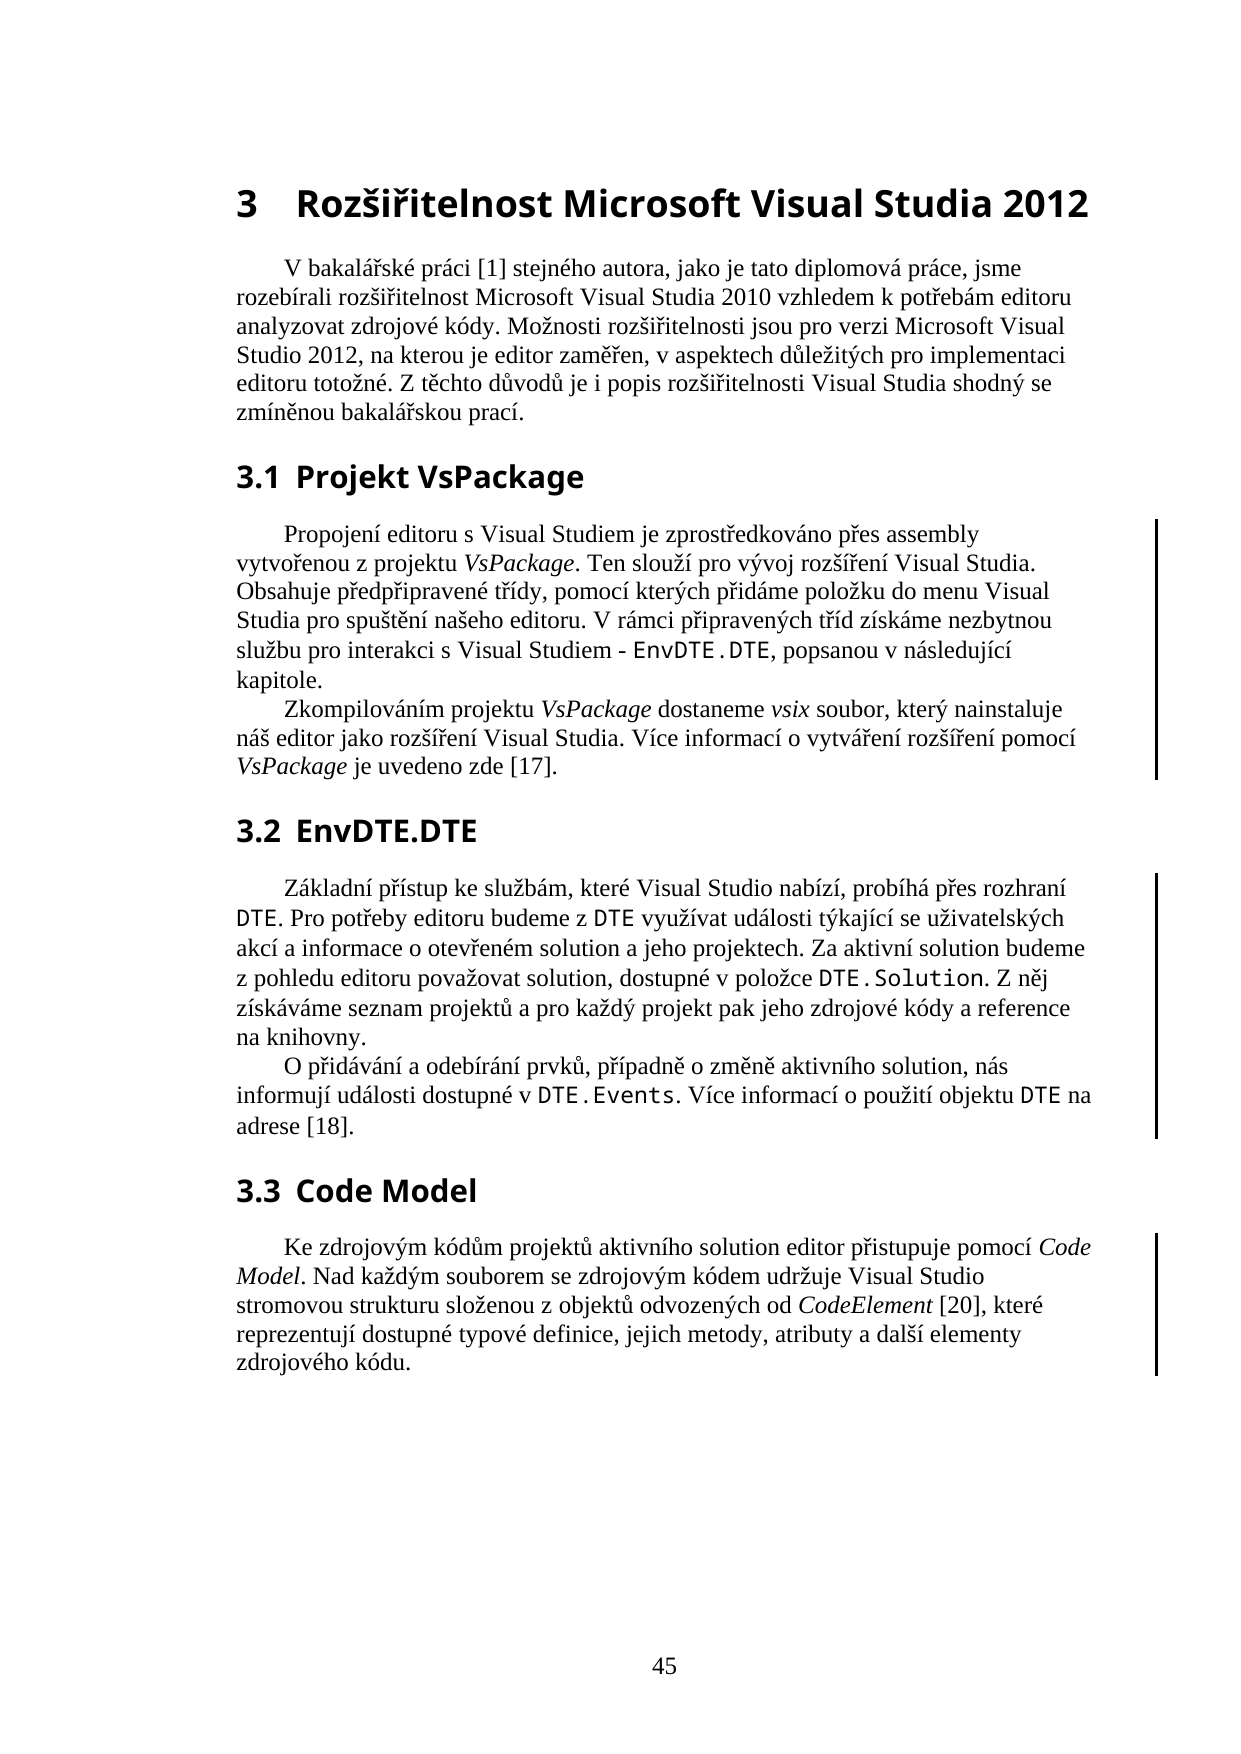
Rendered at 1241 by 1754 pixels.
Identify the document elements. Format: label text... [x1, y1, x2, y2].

subtitle Rozšiřitelnost Microsoft Visual Studia 2012 [236, 177, 1092, 228]
subtitle Code Model [236, 1169, 1092, 1211]
text Ke zdrojovým kódům projektů aktivního solution editor přistupuje pomocí Code Model. Nad každým souborem se zdrojovým kódem udržuje Visual Studio stromovou strukturu složenou z objektů odvozených od CodeElement [20], které reprezentují dostupné typové definice, jejich metody, atributy a další elementy zdrojového kódu. [236, 1232, 1157, 1376]
text Zkompilováním projektu VsPackage dostaneme vsix soubor, který nainstaluje náš editor jako rozšíření Visual Studia. Více informací o vytváření rozšíření pomocí VsPackage je uvedeno zde [17]. [236, 694, 1092, 780]
text Propojení editoru s Visual Studiem je zprostředkováno přes assembly vytvořenou z projektu VsPackage. Ten slouží pro vývoj rozšíření Visual Studia. Obsahuje předpřipravené třídy, pomocí kterých přidáme položku do menu Visual Studia pro spuštění našeho editoru. V rámci připravených tříd získáme nezbytnou službu pro interakci s Visual Studiem - EnvDTE.DTE, popsanou v následující kapitole. [236, 519, 1155, 694]
text V bakalářské práci [1] stejného autora, jako je tato diplomová práce, jsme rozebírali rozšiřitelnost Microsoft Visual Studia 2010 vzhledem k potřebám editoru analyzovat zdrojové kódy. Možnosti rozšiřitelnosti jsou pro verzi Microsoft Visual Studio 2012, na kterou je editor zaměřen, v aspektech důležitých pro implementaci editoru totožné. Z těchto důvodů je i popis rozšiřitelnosti Visual Studia shodný se zmíněnou bakalářskou prací. [236, 253, 1092, 426]
subtitle EnvDTE.DTE [236, 809, 1092, 852]
subtitle Projekt VsPackage [236, 455, 1092, 498]
text Základní přístup ke službám, které Visual Studio nabízí, probíhá přes rozhraní DTE. Pro potřeby editoru budeme z DTE využívat události týkající se uživatelských akcí a informace o otevřeném solution a jeho projektech. Za aktivní solution budeme z pohledu editoru považovat solution, dostupné v položce DTE.Solution. Z něj získáváme seznam projektů a pro každý projekt pak jeho zdrojové kódy a reference na knihovny. [236, 873, 1155, 1051]
text O přidávání a odebírání prvků, případně o změně aktivního solution, nás informují události dostupné v DTE.Events. Více informací o použití objektu DTE na adrese [18]. [236, 1051, 1092, 1139]
